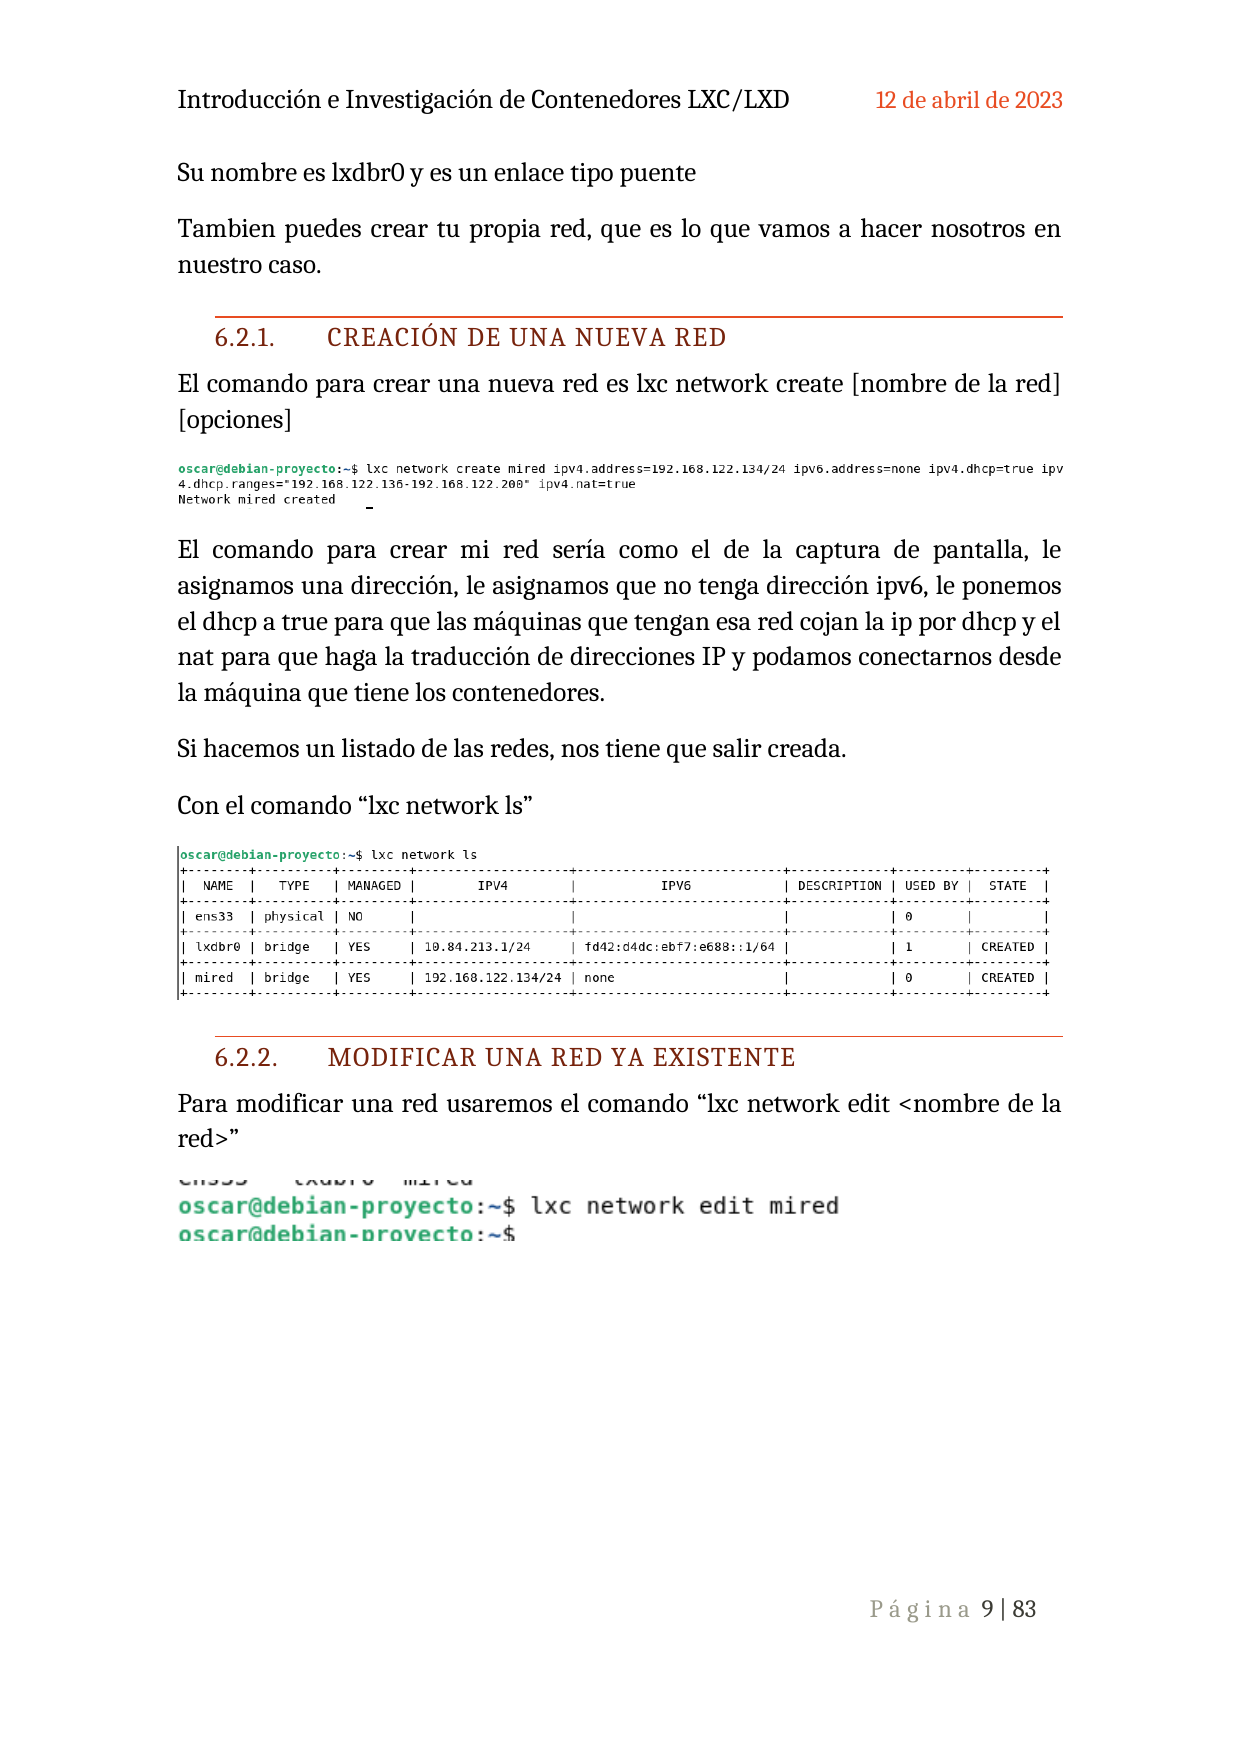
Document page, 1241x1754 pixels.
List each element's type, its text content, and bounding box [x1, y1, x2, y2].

picture [177, 1180, 865, 1241]
text El comando para crear mi red sería como el de la captura de pantalla, le asignamos una dirección, le asignamos que no tenga dirección ipv6, le ponemos el dhcp a true para que las máquinas que tengan esa red cojan la ip por dhcp y el nat para que haga la traducción de direcciones IP y podamos conectarnos desde la máquina que tiene los contenedores. [177, 534, 1063, 708]
text Tambien puedes crear tu propia red, que es lo que vamos a hacer nosotros en nuestro caso. [177, 213, 1063, 280]
picture [177, 846, 1063, 1000]
text Si hacemos un listado de las redes, nos tiene que salir creada. [177, 733, 1063, 765]
subtitle Modificar una red ya existente [215, 1037, 1063, 1073]
text Su nombre es lxdbr0 y es un enlace tipo puente [177, 157, 1063, 188]
text Con el comando “lxc network ls” [177, 790, 1063, 821]
text El comando para crear una nueva red es lxc network create [nombre de la red] [opciones] [177, 368, 1063, 435]
text Para modificar una red usaremos el comando “lxc network edit <nombre de la red>” [177, 1088, 1063, 1154]
picture [177, 460, 1063, 509]
subtitle Creación de una nueva red [215, 318, 1063, 353]
